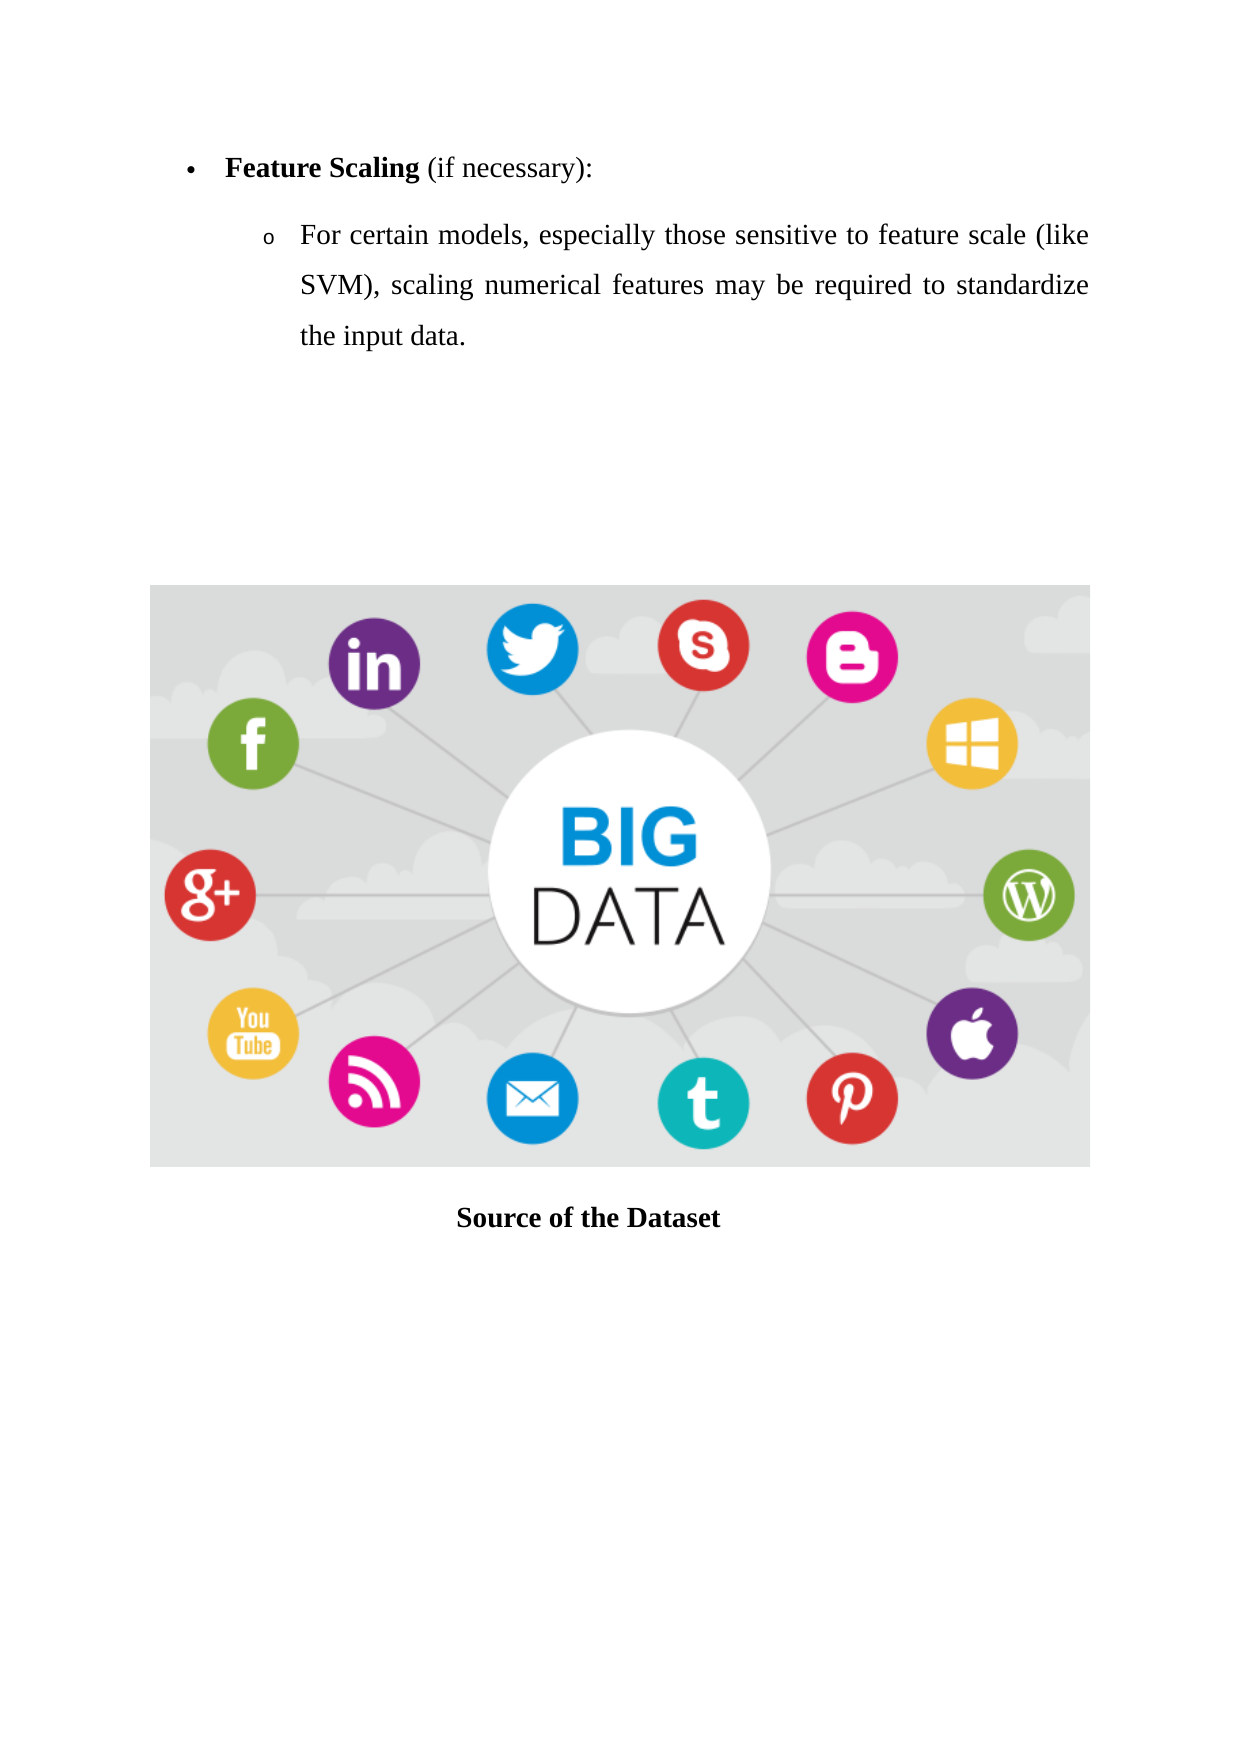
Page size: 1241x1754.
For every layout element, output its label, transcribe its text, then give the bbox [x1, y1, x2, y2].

list Feature Scaling (if necessary): [187, 150, 1090, 183]
picture [150, 585, 1091, 1167]
list For certain models, especially those sensitive to feature scale (like SVM), scaling numerical features may be required to standardize the input data. [262, 217, 1090, 351]
text Source of the Dataset [150, 1200, 1090, 1233]
